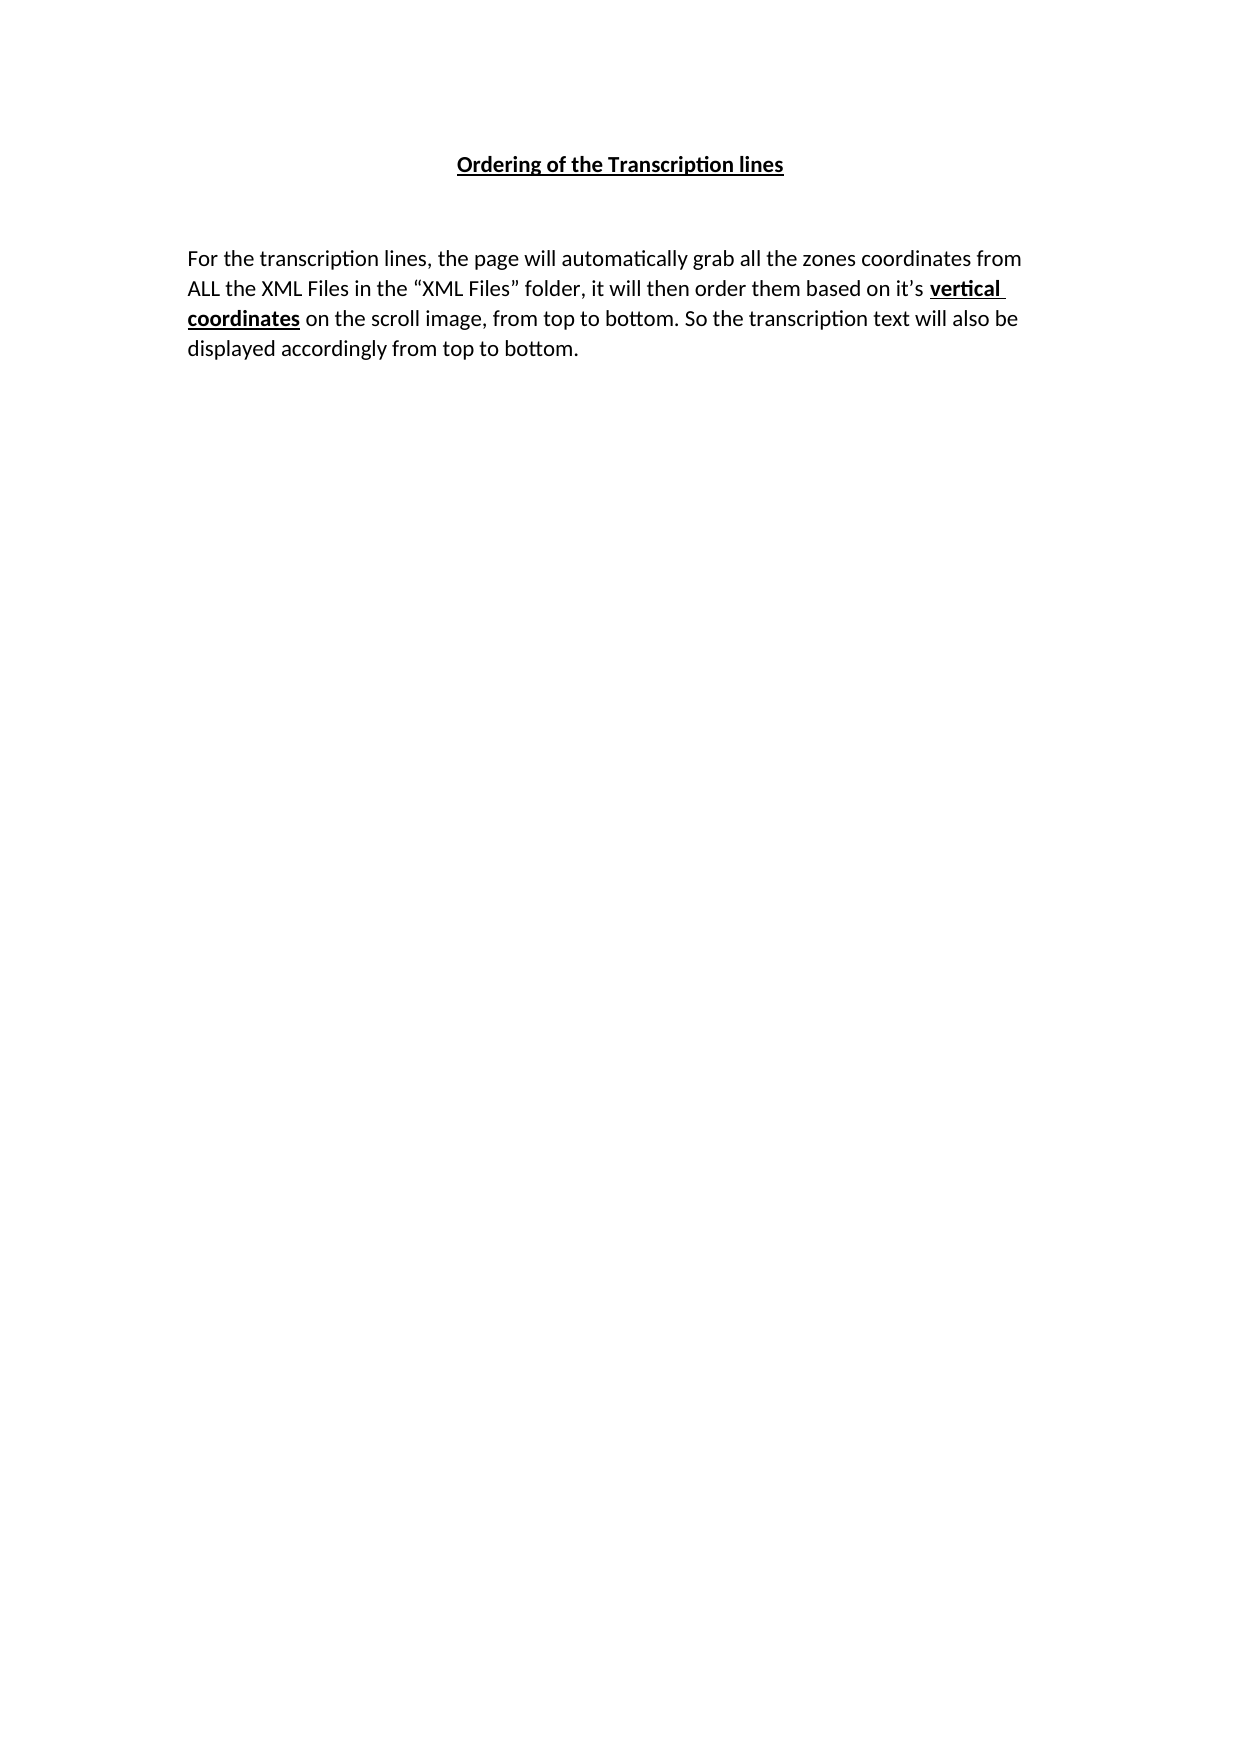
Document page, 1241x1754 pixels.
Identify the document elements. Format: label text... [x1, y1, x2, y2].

text For the transcription lines, the page will automatically grab all the zones coordinates from ALL the XML Files in the “XML Files” folder, it will then order them based on it’s vertical coordinates on the scroll image, from top to bottom. So the transcription text will also be displayed accordingly from top to bottom. [187, 244, 1053, 362]
text Ordering of the Transcription lines [187, 150, 1053, 178]
